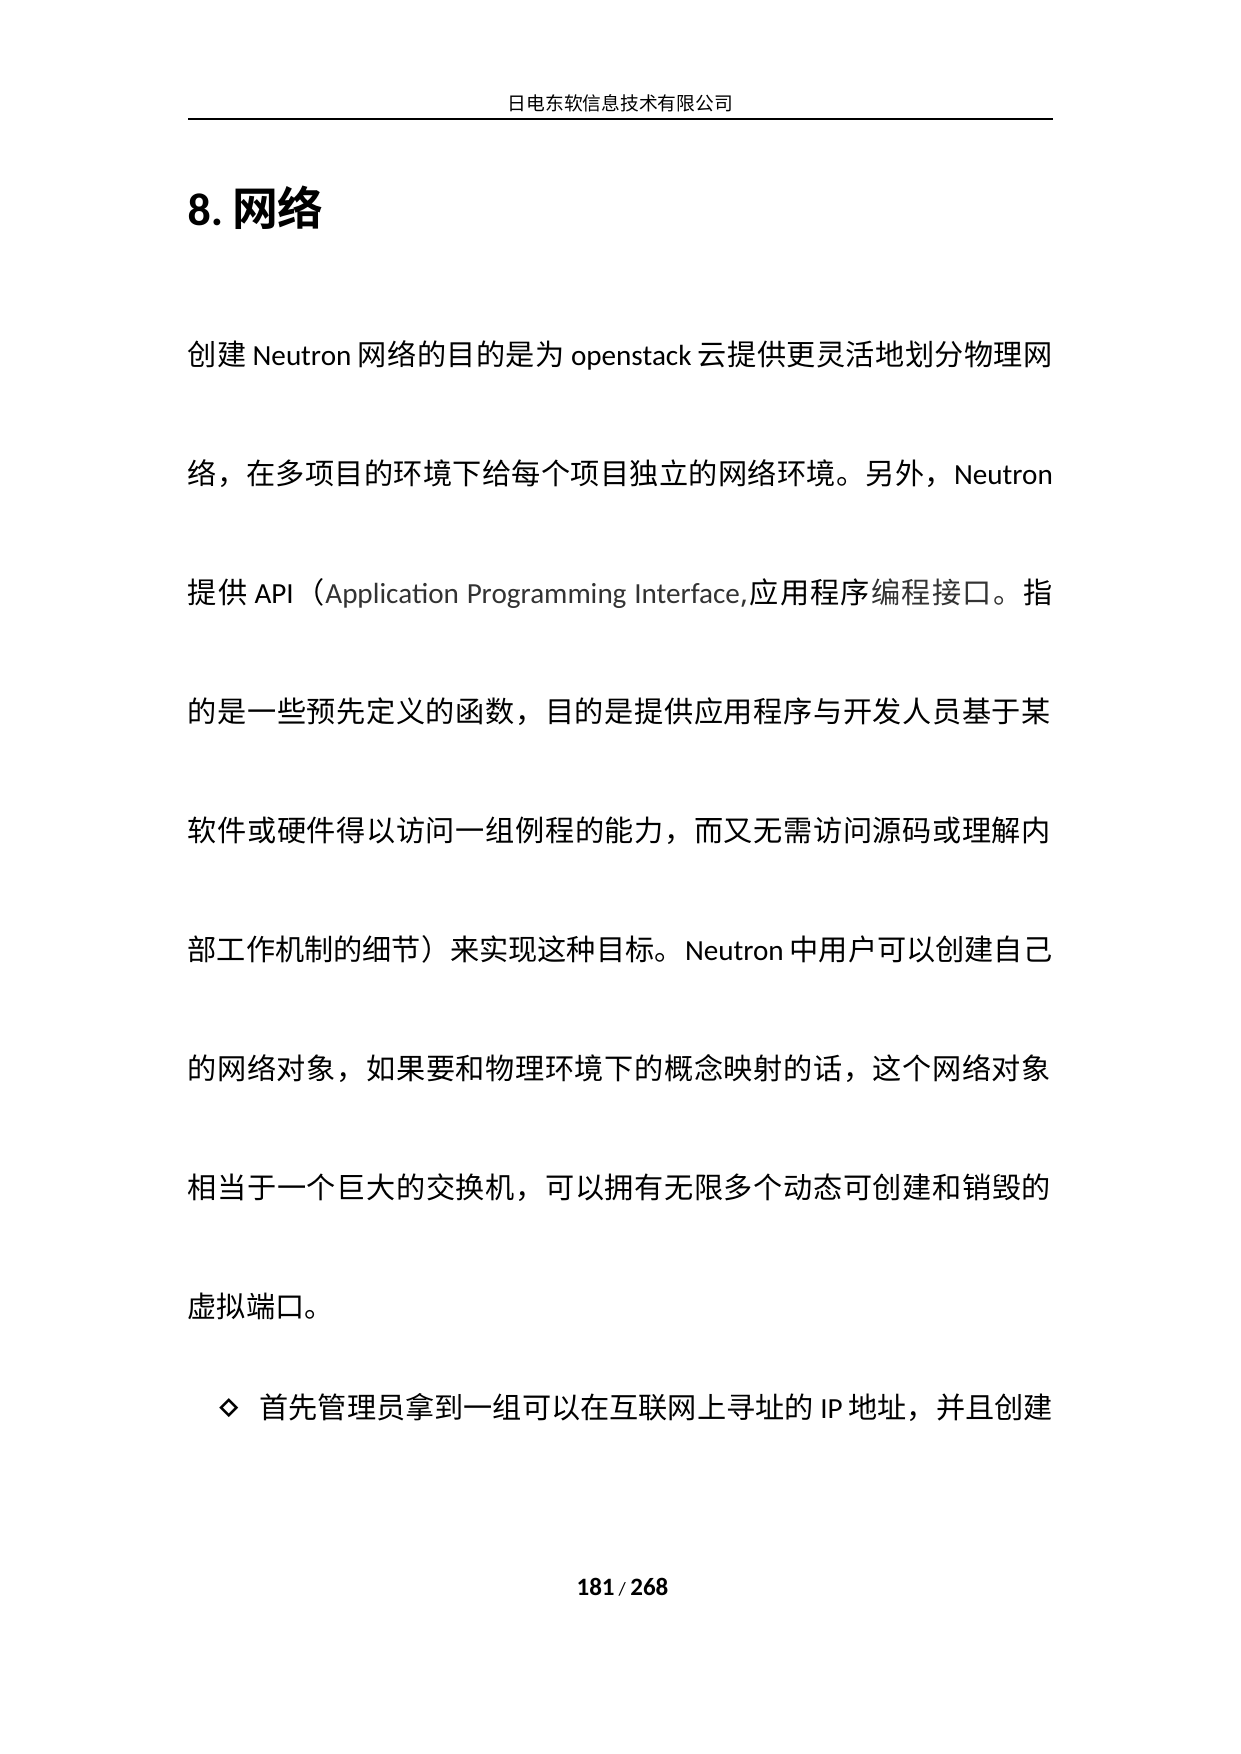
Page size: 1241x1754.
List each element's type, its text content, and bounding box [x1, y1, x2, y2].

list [216, 1366, 1053, 1445]
text 创建Neutron网络的目的是为openstack云提供更灵活地划分物理网络，在多项目的环境下给每个项目独立的网络环境。另外，Neutron提供API（Application Programming Interface,应用程序编程接口。指的是一些预先定义的函数，目的是提供应用程序与开发人员基于某软件或硬件得以访问一组例程的能力，而又无需访问源码或理解内部工作机制的细节）来实现这种目标。Neutron中用户可以创建自己的网络对象，如果要和物理环境下的概念映射的话，这个网络对象相当于一个巨大的交换机，可以拥有无限多个动态可创建和销毁的虚拟端口。 [187, 313, 1053, 1345]
subtitle 网络 [187, 166, 1053, 245]
